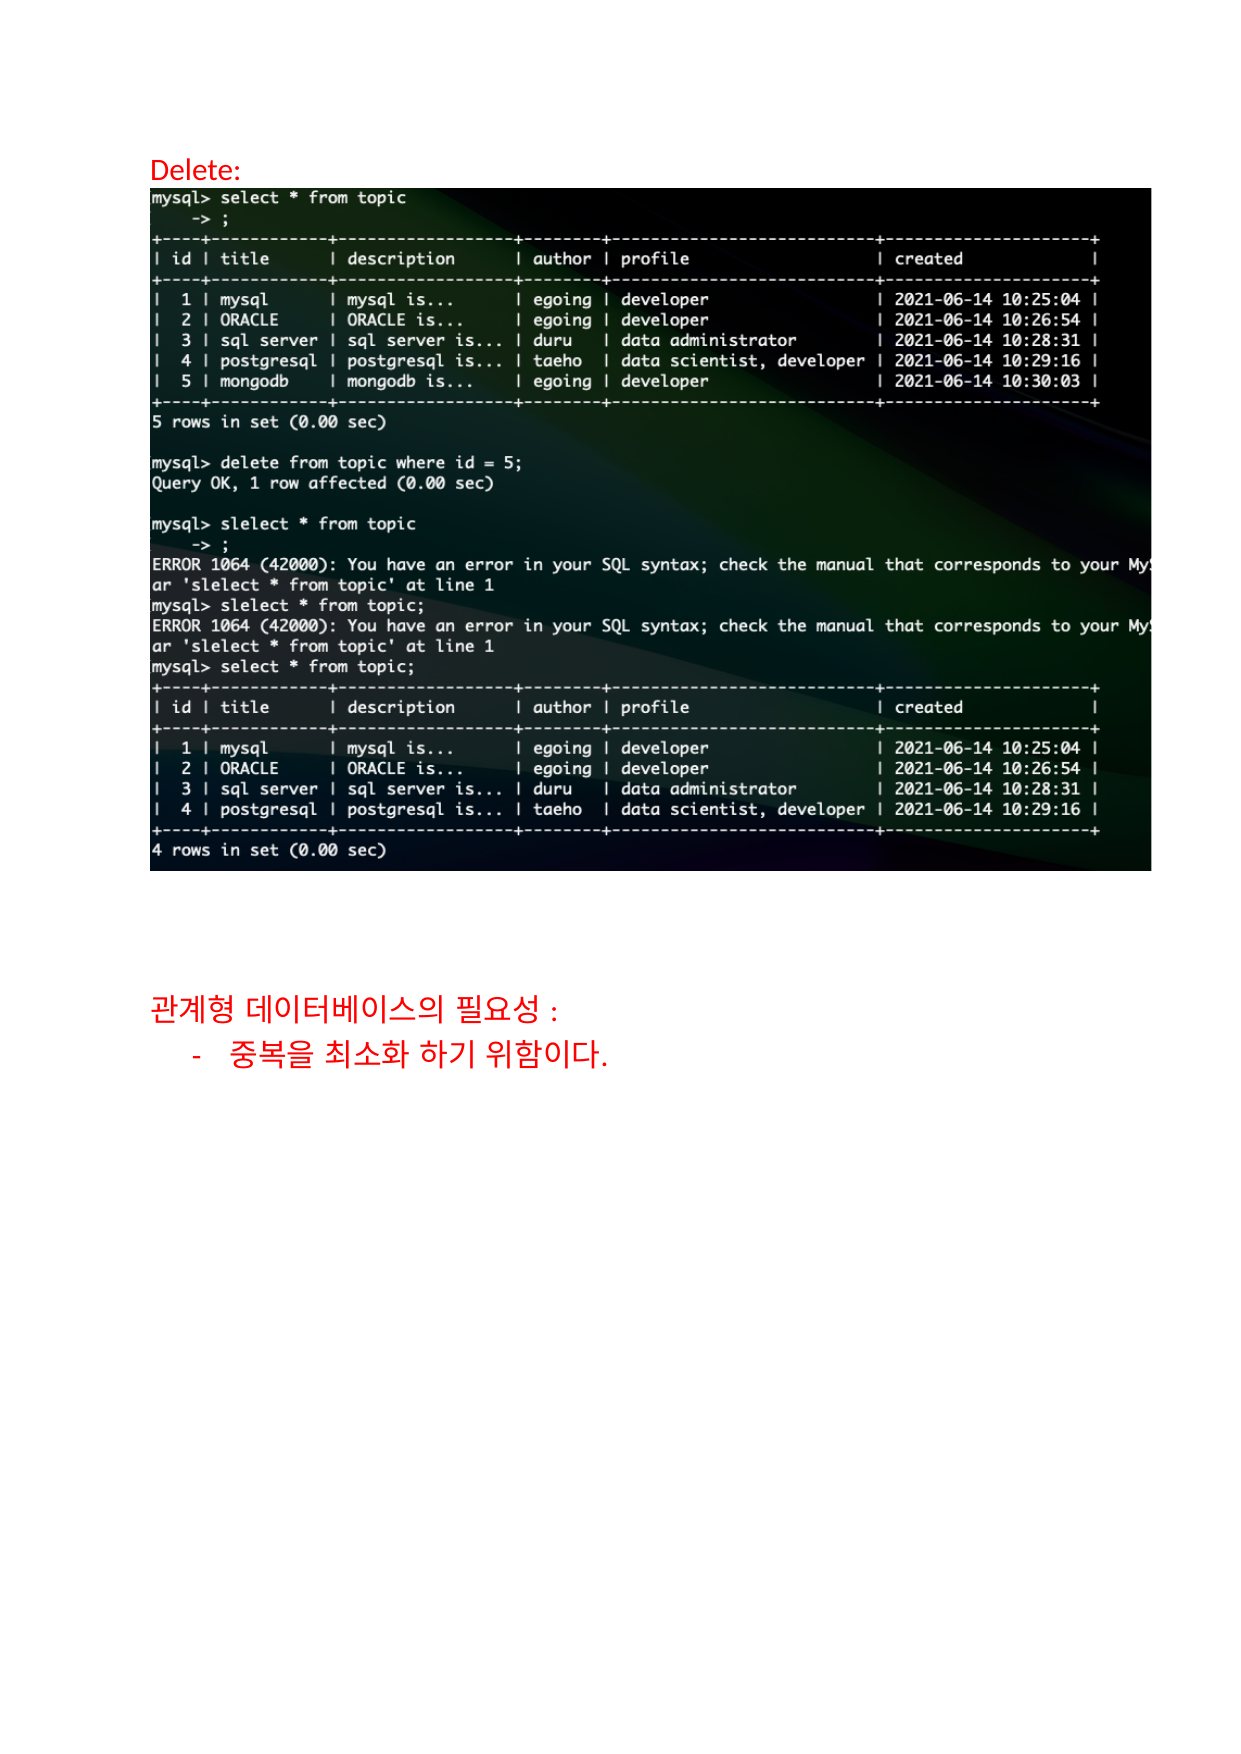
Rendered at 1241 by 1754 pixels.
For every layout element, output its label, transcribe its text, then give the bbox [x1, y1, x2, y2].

list 중복을 최소화 하기 위함이다. [192, 1030, 1090, 1075]
picture [150, 188, 1152, 871]
text Delete: [150, 150, 1090, 188]
text 관계형 데이터베이스의 필요성 : [150, 985, 1090, 1030]
